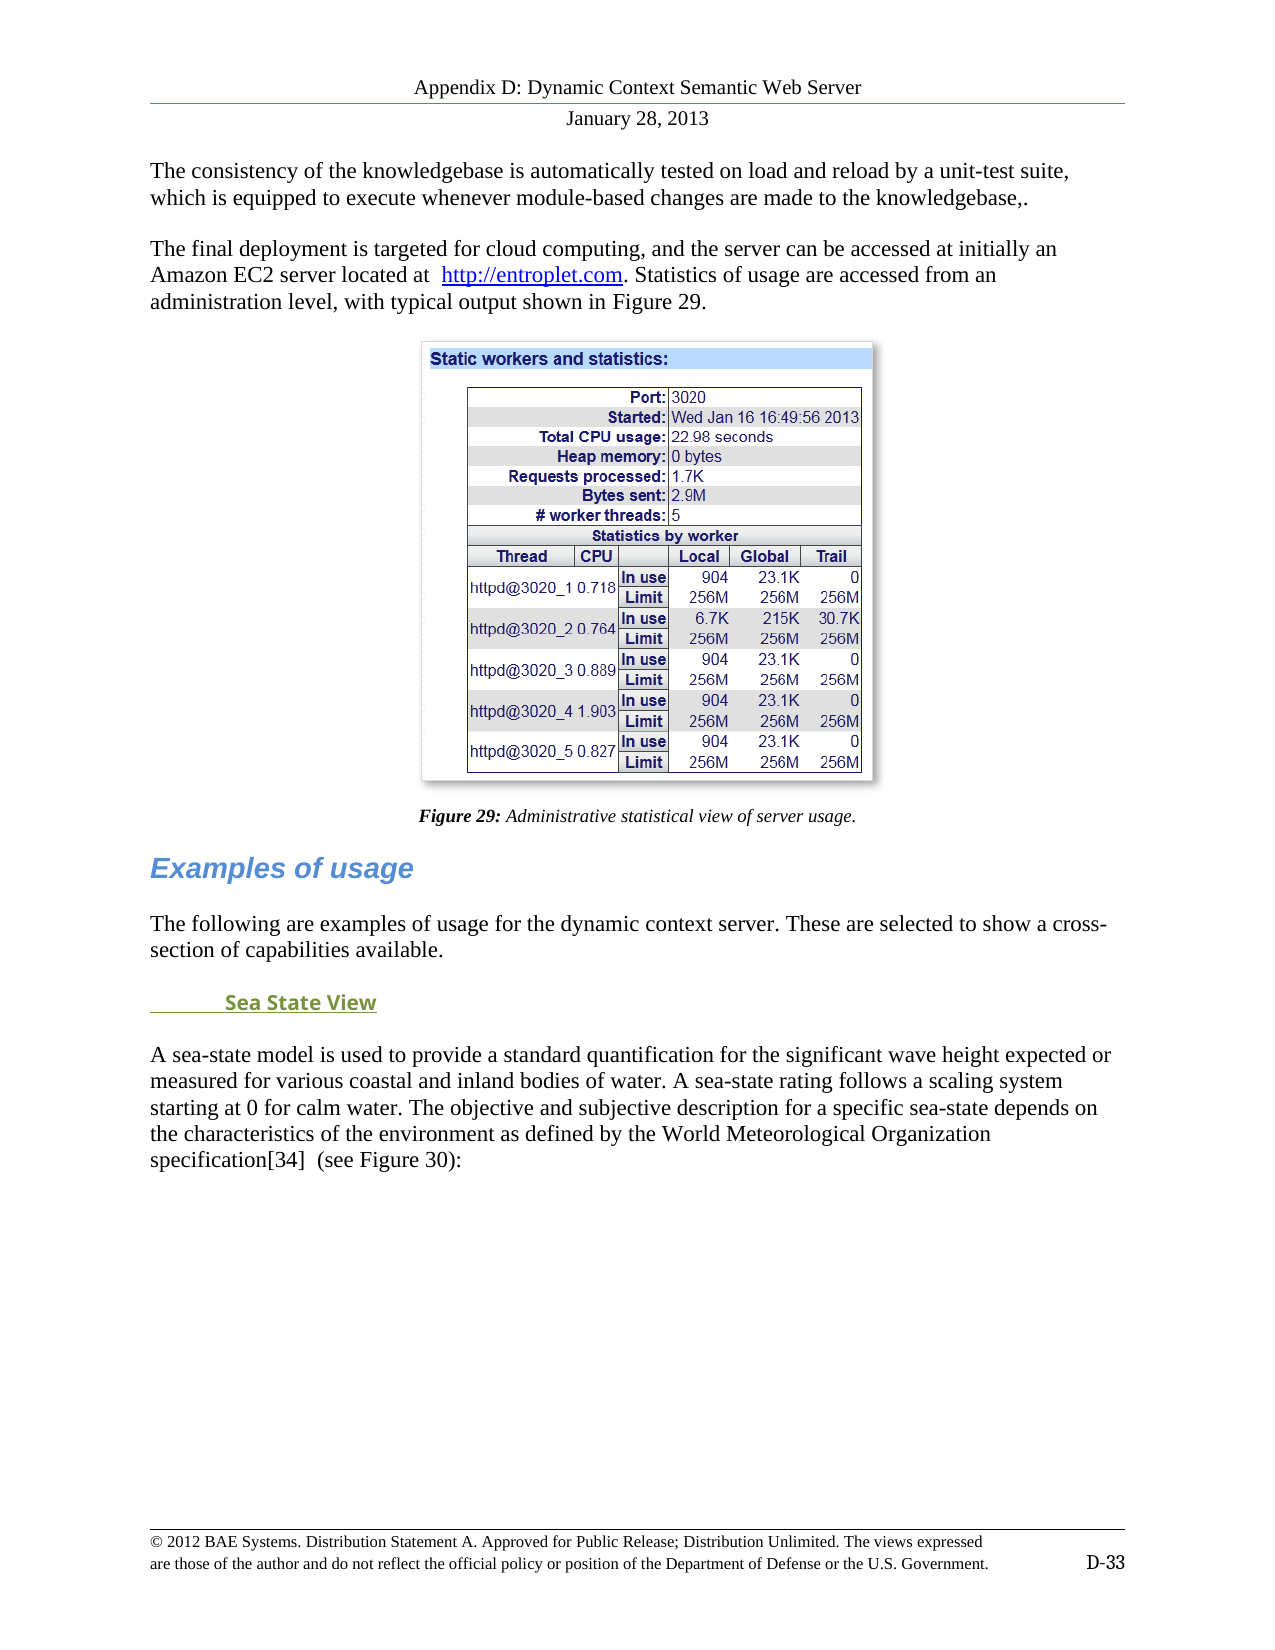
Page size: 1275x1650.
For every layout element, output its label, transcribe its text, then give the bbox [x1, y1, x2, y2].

text The final deployment is targeted for cloud computing, and the server can be accessed at initially an Amazon EC2 server located at http://entroplet.com. Statistics of usage are accessed from an administration level, with typical output shown in Figure 29. [150, 235, 1125, 314]
text A sea-state model is used to provide a standard quantification for the significant wave height expected or measured for various coastal and inland bodies of water. A sea-state rating follows a scaling system starting at 0 for calm water. The objective and subjective description for a specific sea-state depends on the characteristics of the environment as defined by the World Meteorological Organization specification[34] (see Figure 30): [150, 1041, 1125, 1173]
text Figure 29: Administrative statistical view of server usage. [225, 805, 1050, 826]
subtitle Examples of usage [150, 851, 1125, 885]
picture [422, 342, 872, 780]
text The following are examples of usage for the dynamic context server. These are selected to show a cross-section of capabilities available. [150, 910, 1125, 963]
text The consistency of the knowledgebase is automatically tested on load and reload by a unit-test suite, which is equipped to execute whenever module-based changes are made to the knowledgebase,. [150, 157, 1125, 210]
subtitle Sea State View [150, 988, 1125, 1016]
